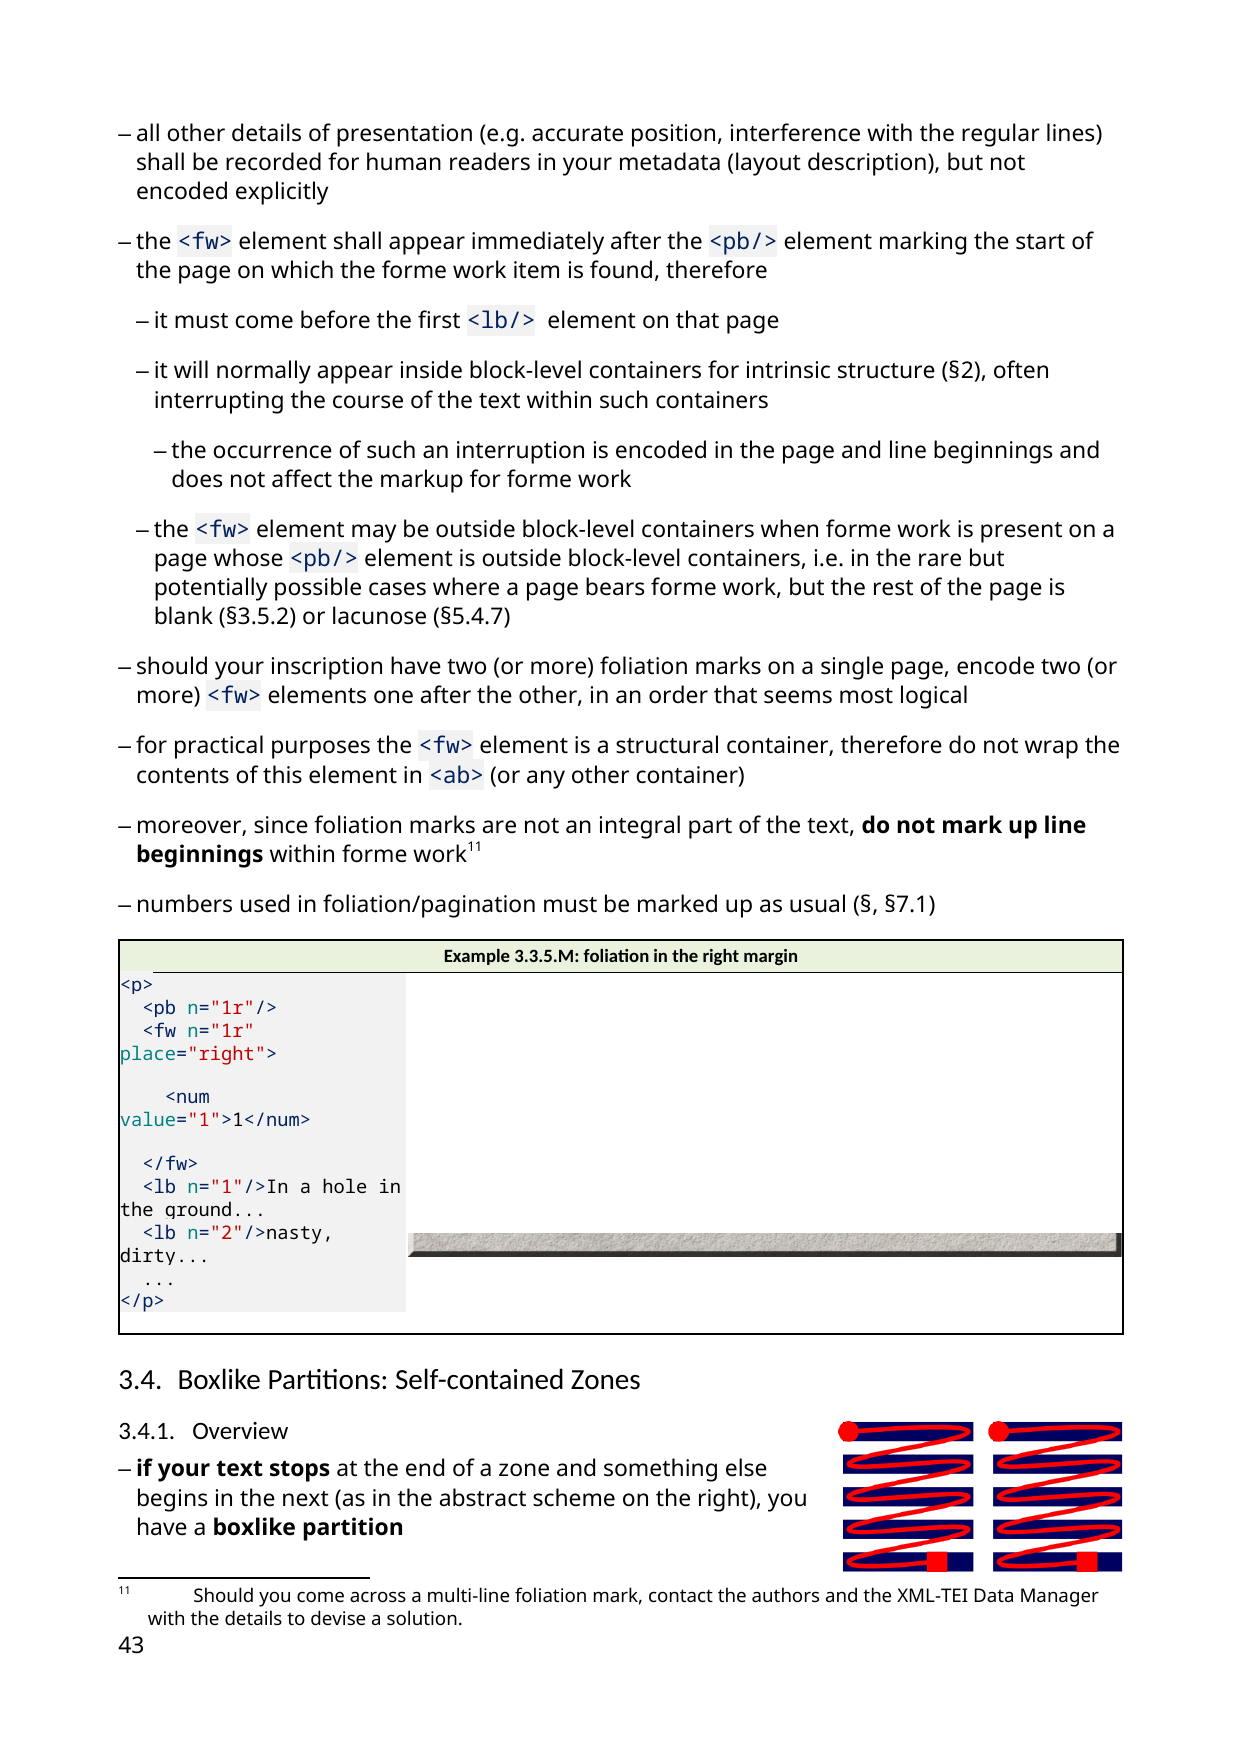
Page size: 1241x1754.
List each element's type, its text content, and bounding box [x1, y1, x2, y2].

list if your text stops at the end of a zone and something else begins in the next (as in the abstract scheme on the right), you have a boxlike partition [118, 1453, 838, 1541]
picture [407, 1233, 1122, 1257]
list moreover, since foliation marks are not an integral part of the text, do not mark up line beginnings within forme work [118, 810, 1122, 868]
subtitle Boxlike Partitions: Self-contained Zones [118, 1360, 1122, 1397]
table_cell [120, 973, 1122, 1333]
list the occurrence of such an interruption is encoded in the page and line beginnings and does not affect the markup for forme work [153, 435, 1122, 493]
list the <fw> element may be outside block-level containers when forme work is present on a page whose <pb/> element is outside block-level containers, i.e. in the rare but potentially possible cases where a page bears forme work, but the rest of the page is blank (§3.5.2) or lacunose (§5.4.7) [136, 514, 1122, 631]
list numbers used in foliation/pagination must be marked up as usual (§4.2.2, §7.1) [118, 889, 1122, 918]
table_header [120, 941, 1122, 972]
list for practical purposes the <fw> element is a structural container, therefore do not wrap the contents of this element in <ab> (or any other container) [118, 731, 429, 789]
list for practical purposes the <fw> element is a structural container, therefore do not wrap the contents of this element in <ab> (or any other container) [473, 731, 1122, 789]
list the <fw> element shall appear immediately after the <pb/> element marking the start of the page on which the forme work item is found, therefore [118, 226, 1122, 285]
list it will normally appear inside block-level containers for intrinsic structure (§2), often interrupting the course of the text within such containers [136, 356, 1122, 414]
list it must come before the first <lb/> element on that page [535, 306, 1122, 335]
list all other details of presentation (e.g. accurate position, interference with the regular lines) shall be recorded for human readers in your metadata (layout description), but not encoded explicitly [118, 118, 1122, 206]
list it must come before the first <lb/> element on that page [136, 306, 467, 335]
subtitle Overview [118, 1410, 1122, 1447]
picture [838, 1421, 1123, 1572]
list should your inscription have two (or more) foliation marks on a single page, encode two (or more) <fw> elements one after the other, in an order that seems most logical [118, 651, 1122, 710]
